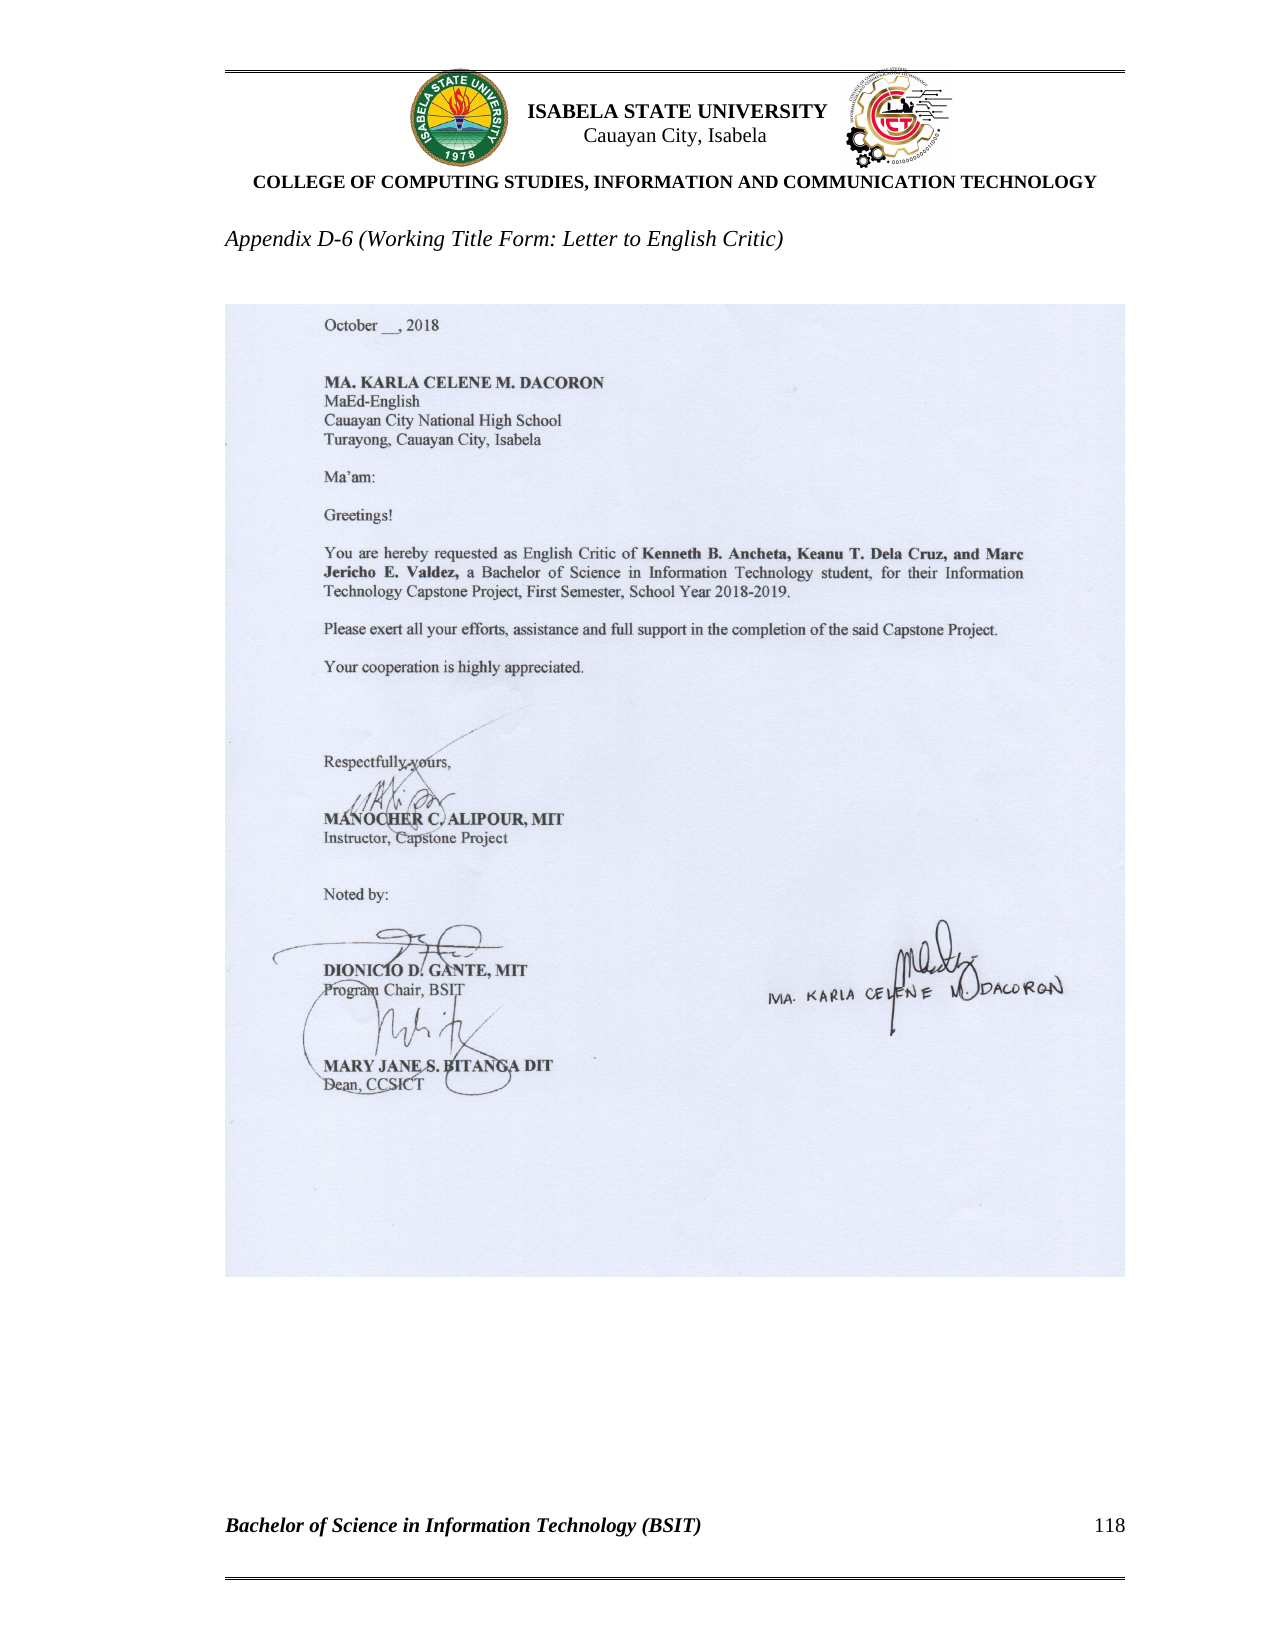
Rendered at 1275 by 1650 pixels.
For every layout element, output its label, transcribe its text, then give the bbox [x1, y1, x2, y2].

picture [225, 304, 1125, 1277]
picture [842, 64, 955, 70]
picture [407, 73, 511, 171]
text Appendix D-6 (Working Title Form: Letter to English Critic) [225, 225, 1125, 251]
picture [842, 73, 955, 173]
